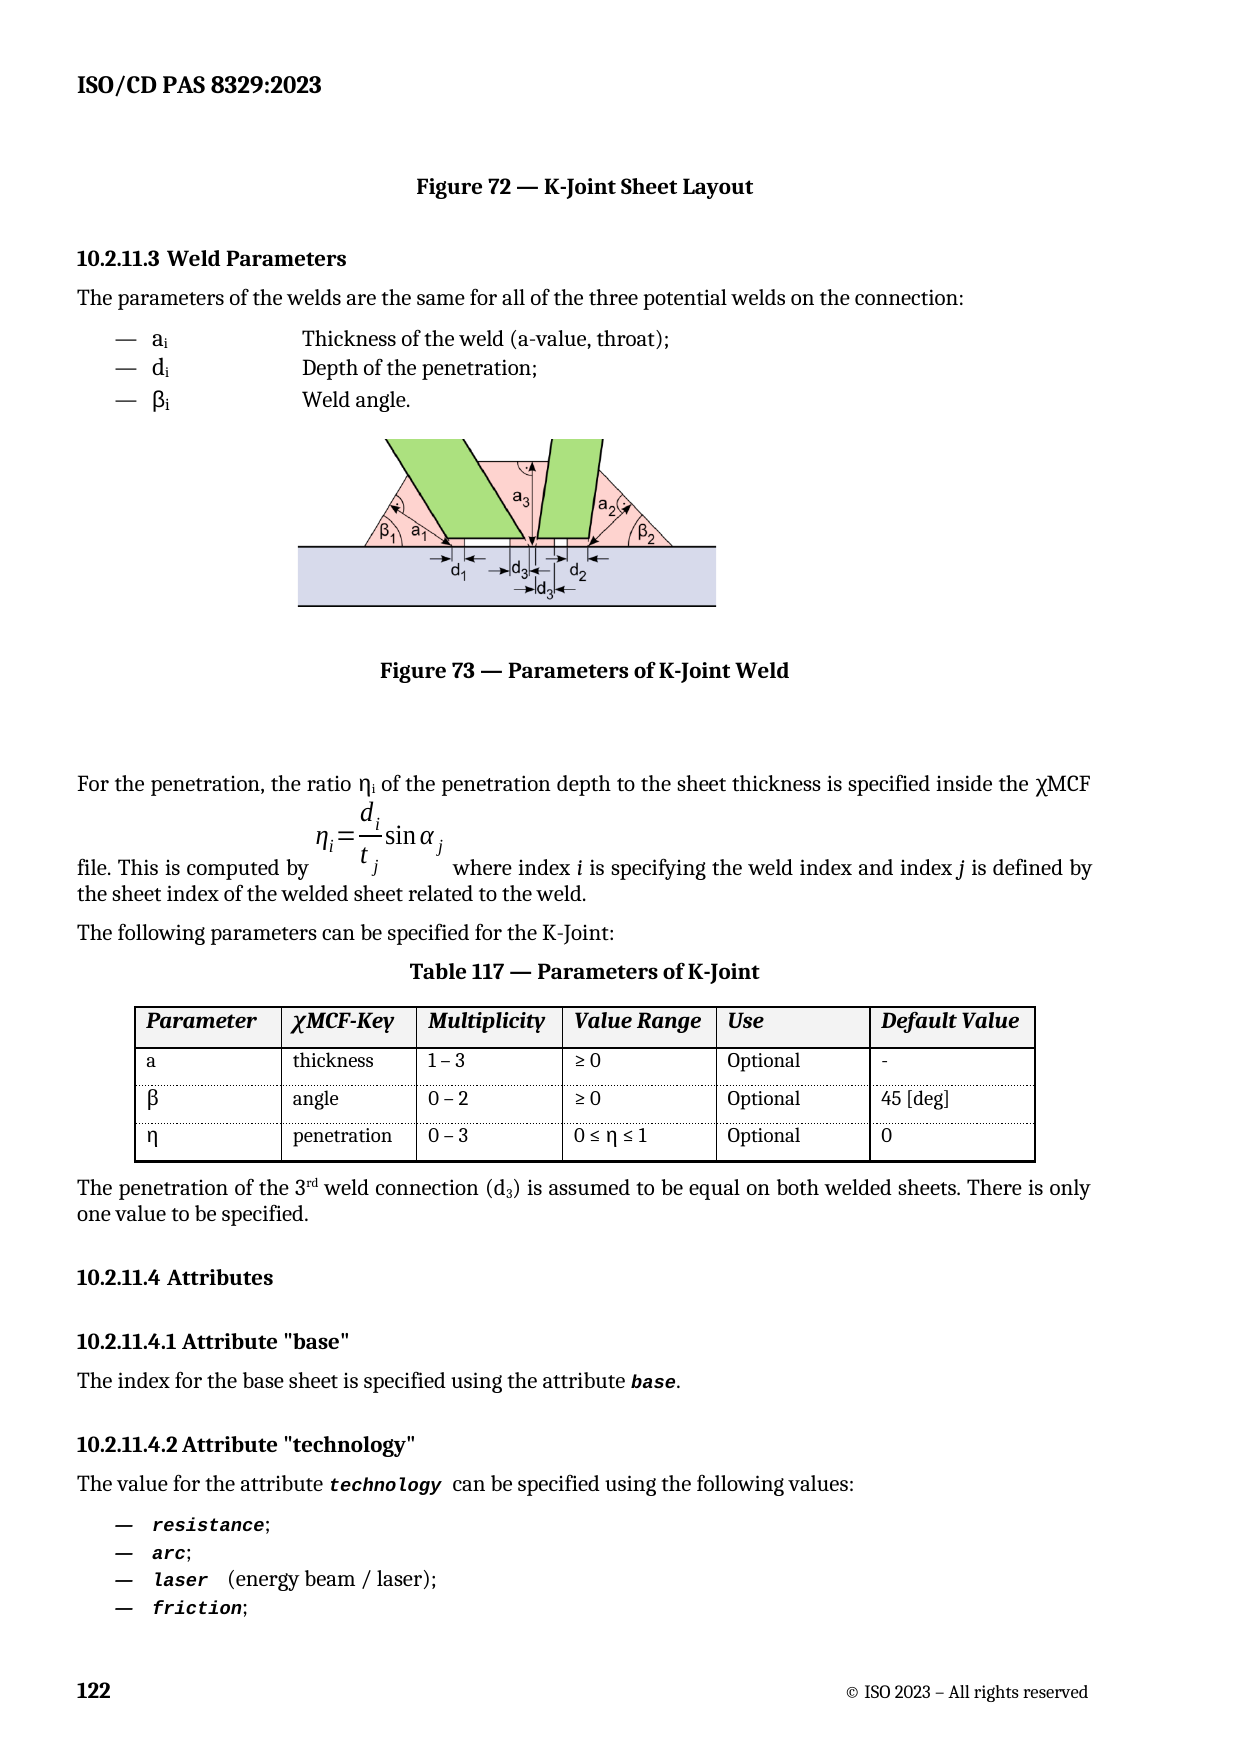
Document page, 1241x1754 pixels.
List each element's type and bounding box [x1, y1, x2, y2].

picture [297, 439, 717, 607]
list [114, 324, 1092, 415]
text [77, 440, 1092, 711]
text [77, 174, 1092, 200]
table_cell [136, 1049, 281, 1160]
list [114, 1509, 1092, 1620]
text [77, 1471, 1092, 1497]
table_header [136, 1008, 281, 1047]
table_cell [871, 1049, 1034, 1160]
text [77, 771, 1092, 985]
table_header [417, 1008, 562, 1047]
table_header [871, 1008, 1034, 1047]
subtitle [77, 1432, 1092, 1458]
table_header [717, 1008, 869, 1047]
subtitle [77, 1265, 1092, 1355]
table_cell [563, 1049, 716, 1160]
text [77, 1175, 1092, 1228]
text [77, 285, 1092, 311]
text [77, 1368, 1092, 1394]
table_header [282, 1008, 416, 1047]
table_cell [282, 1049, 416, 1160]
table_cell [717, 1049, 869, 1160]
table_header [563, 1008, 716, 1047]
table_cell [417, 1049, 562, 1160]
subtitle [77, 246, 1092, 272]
